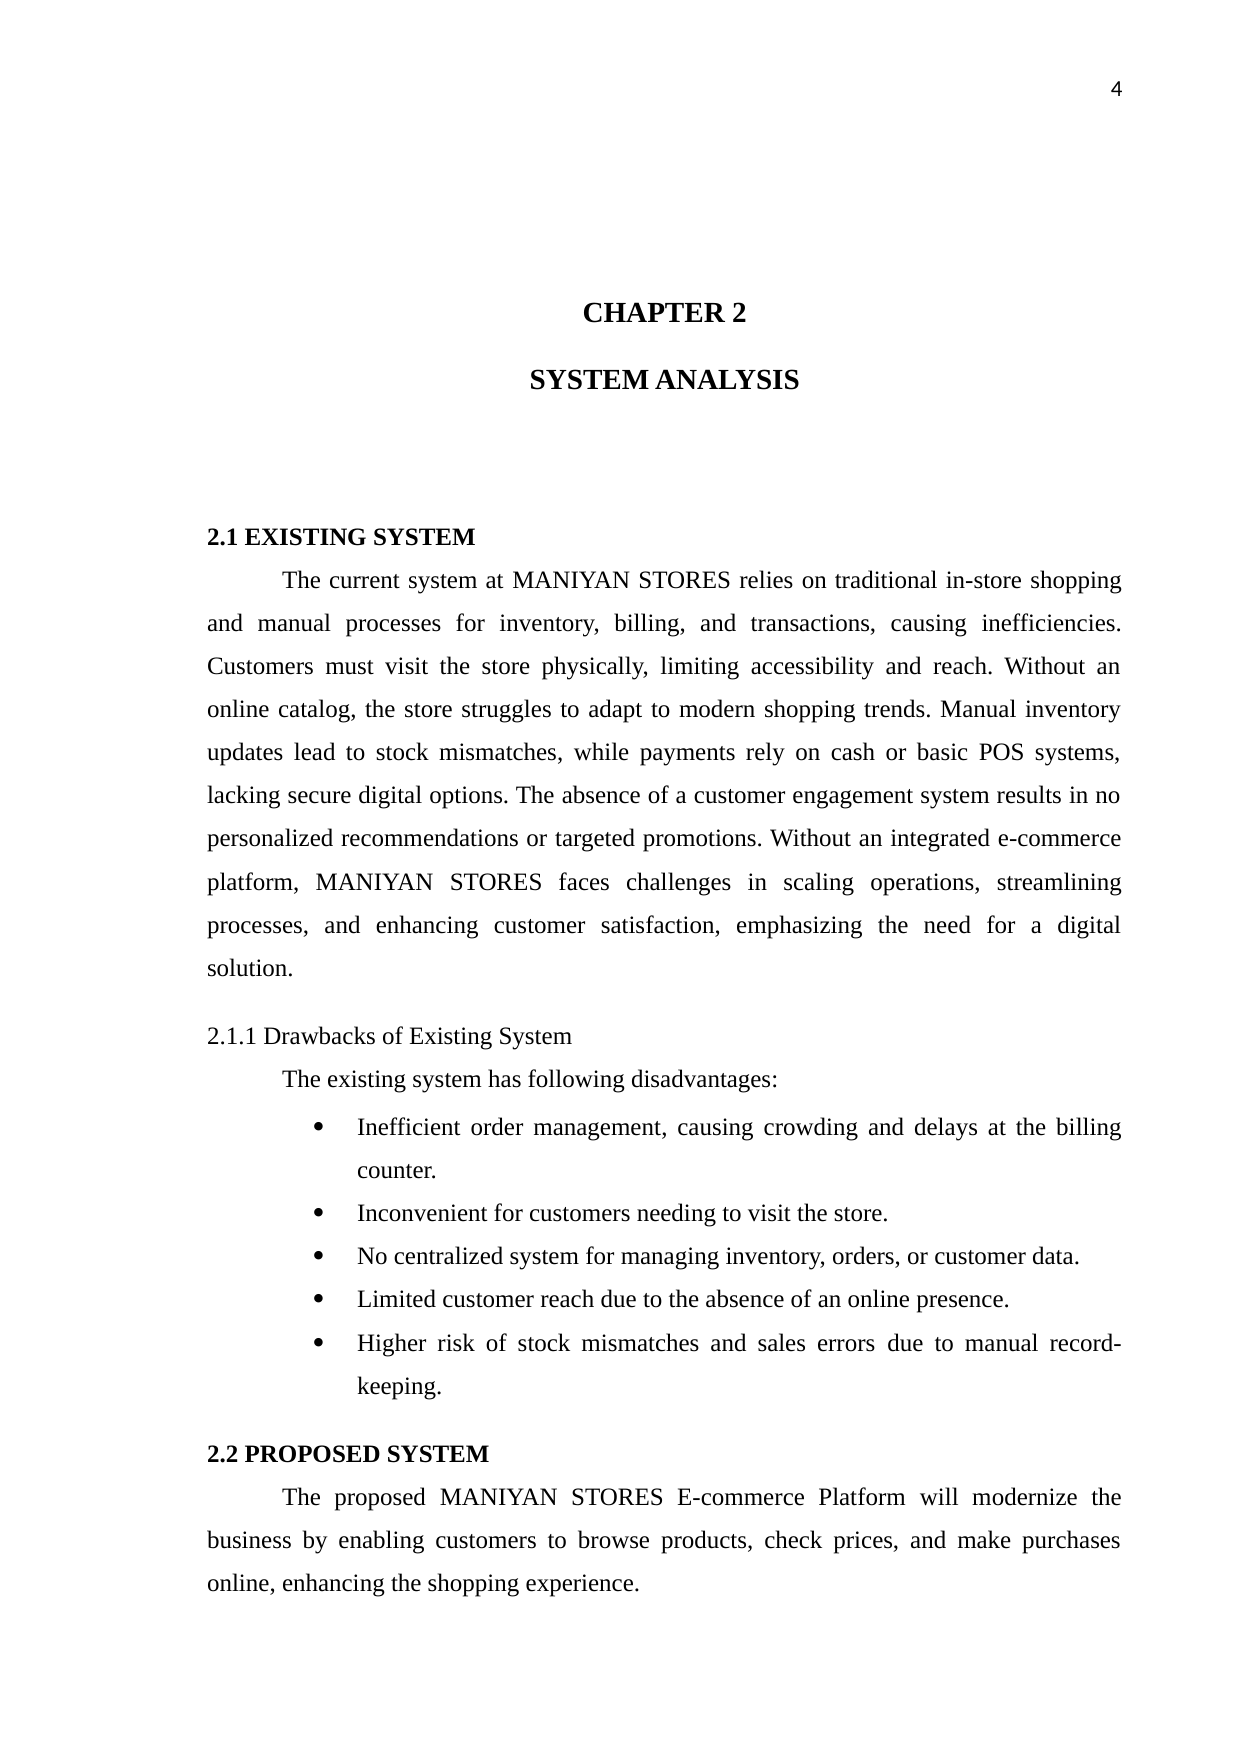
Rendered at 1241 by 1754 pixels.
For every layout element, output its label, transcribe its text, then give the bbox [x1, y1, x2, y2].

text SYSTEM ANALYSIS [207, 362, 1122, 396]
text 2.1 EXISTING SYSTEM [207, 522, 1122, 550]
text The proposed MANIYAN STORES E-commerce Platform will modernize the business by enabling customers to browse products, check prices, and make purchases online, enhancing the shopping experience. [207, 1482, 1122, 1597]
text CHAPTER 2 [207, 295, 1122, 329]
list No centralized system for managing inventory, orders, or customer data. [319, 1241, 1122, 1270]
list Inefficient order management, causing crowding and delays at the billing counter. [319, 1112, 1122, 1184]
text The current system at MANIYAN STORES relies on traditional in-store shopping and manual processes for inventory, billing, and transactions, causing inefficiencies. Customers must visit the store physically, limiting accessibility and reach. Without an online catalog, the store struggles to adapt to modern shopping trends. Manual inventory updates lead to stock mismatches, while payments rely on cash or basic POS systems, lacking secure digital options. The absence of a customer engagement system results in no personalized recommendations or targeted promotions. Without an integrated e-commerce platform, MANIYAN STORES faces challenges in scaling operations, streamlining processes, and enhancing customer satisfaction, emphasizing the need for a digital solution. [207, 565, 1122, 982]
list Limited customer reach due to the absence of an online presence. [319, 1284, 1122, 1313]
text The existing system has following disadvantages: [207, 1064, 1122, 1093]
text 2.1.1 Drawbacks of Existing System [207, 1021, 1122, 1050]
text 2.2 PROPOSED SYSTEM [207, 1439, 1122, 1468]
list Inconvenient for customers needing to visit the store. [319, 1198, 1122, 1227]
list Higher risk of stock mismatches and sales errors due to manual record-keeping. [319, 1328, 1122, 1399]
